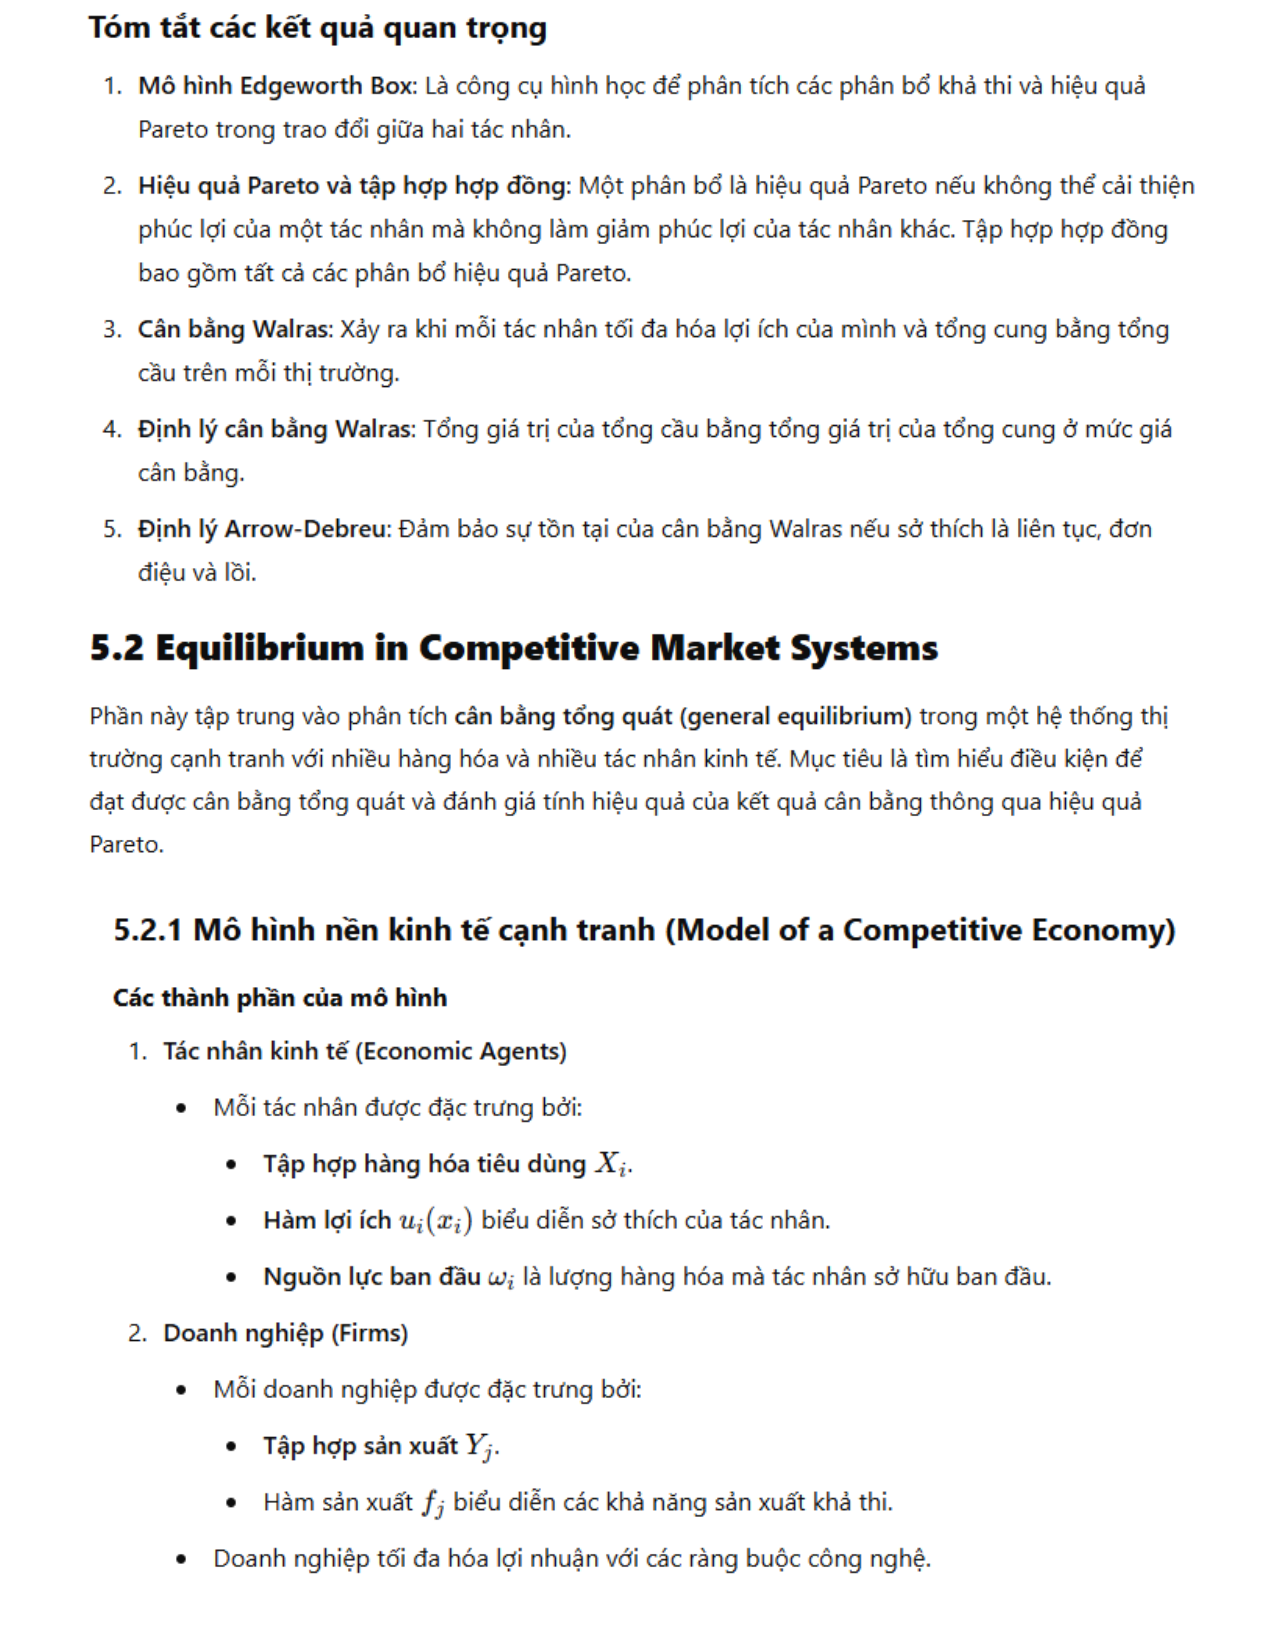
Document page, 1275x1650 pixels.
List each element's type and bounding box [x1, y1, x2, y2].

picture [75, 889, 1185, 1578]
picture [75, 610, 1200, 871]
picture [75, 0, 1200, 592]
